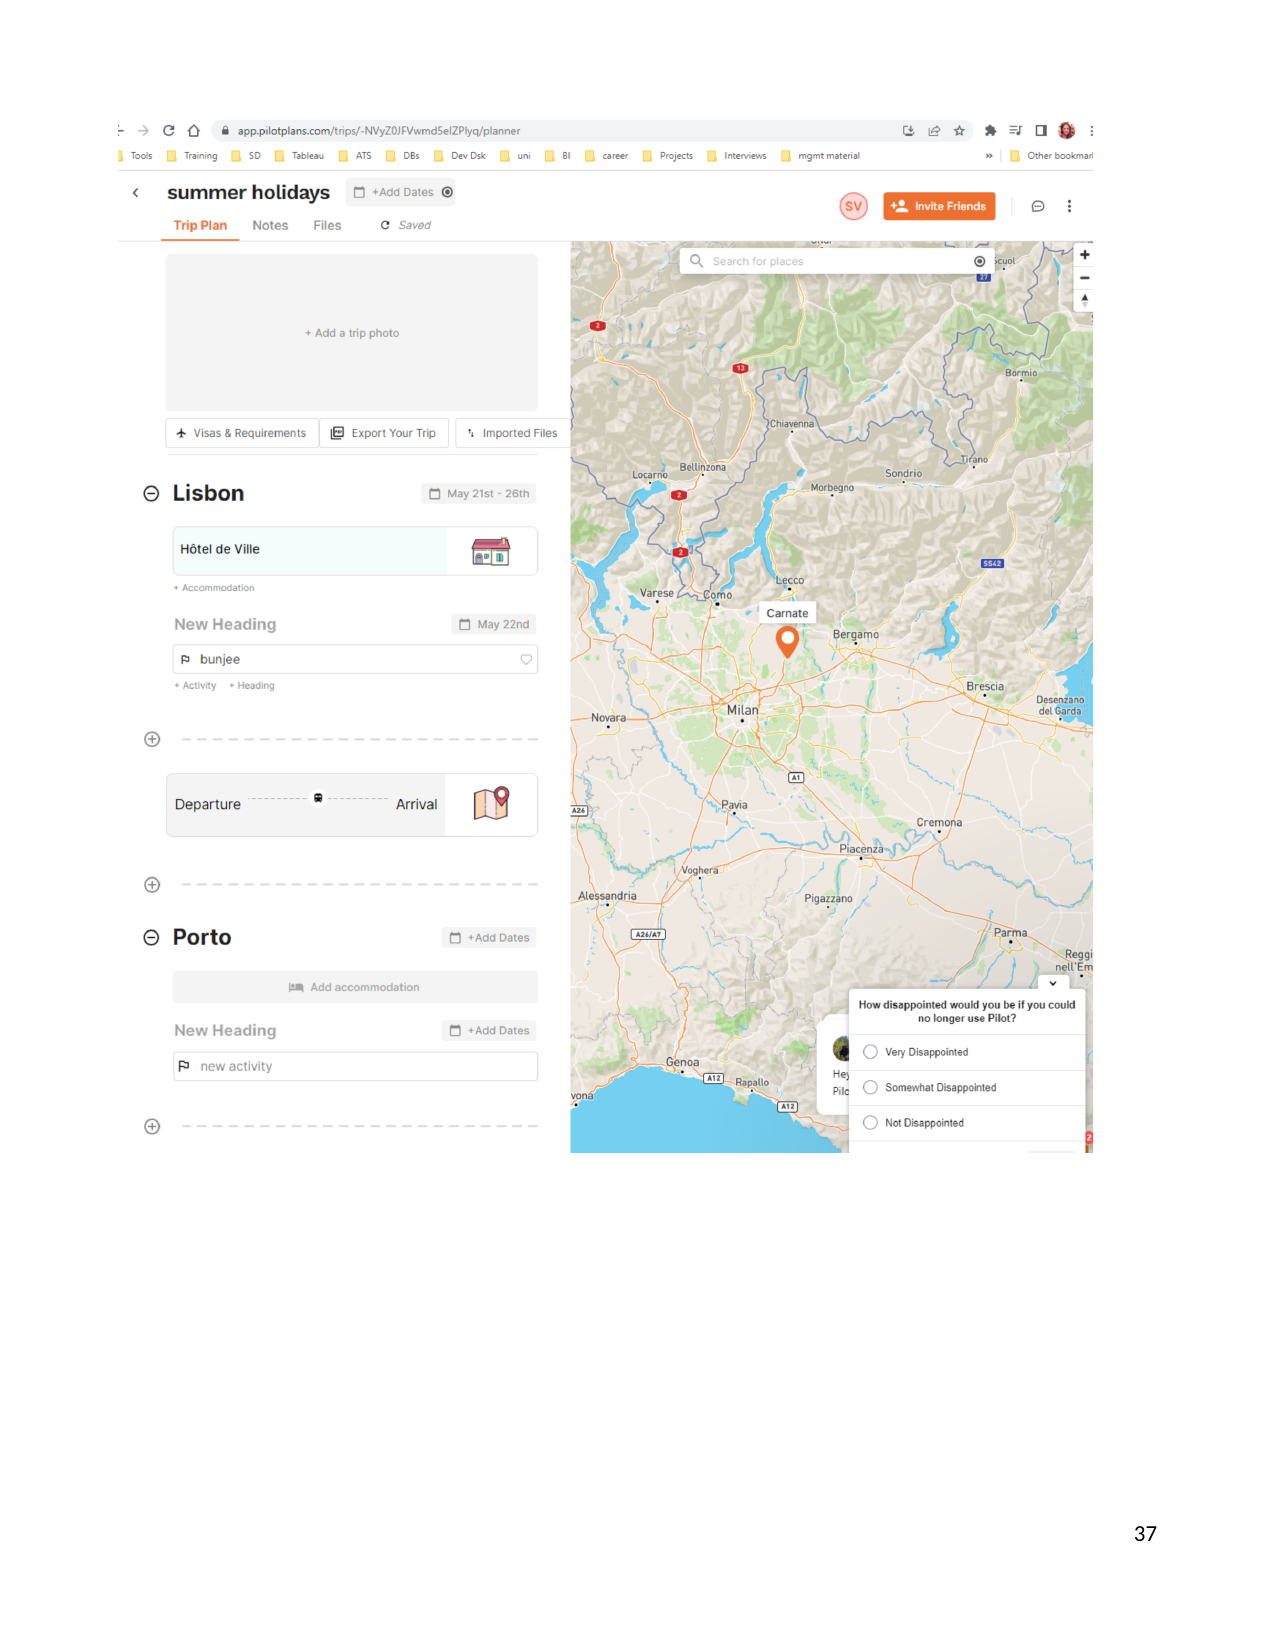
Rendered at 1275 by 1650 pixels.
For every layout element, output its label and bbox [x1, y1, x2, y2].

picture [118, 118, 1094, 1153]
